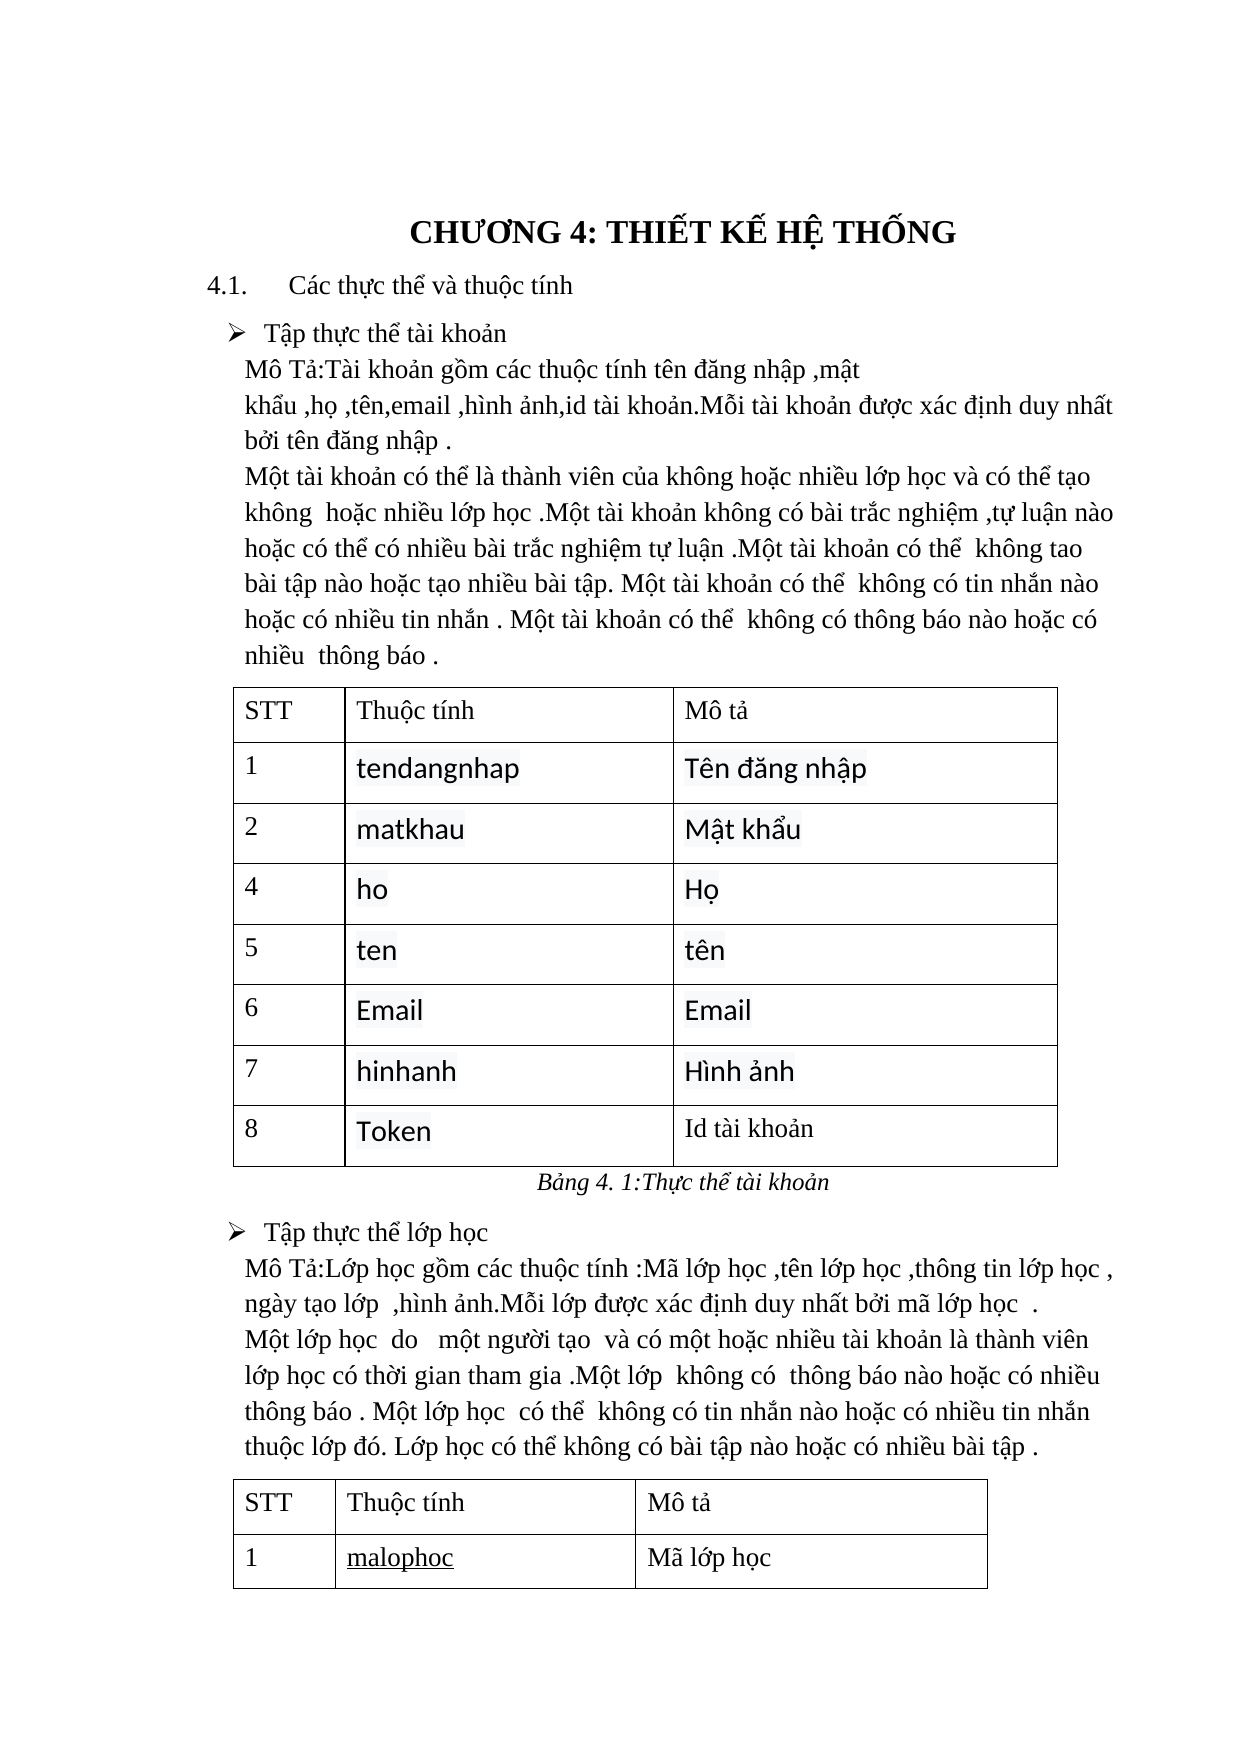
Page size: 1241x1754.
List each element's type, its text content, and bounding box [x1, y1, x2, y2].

list Một tài khoản có thể là thành viên của không hoặc nhiều lớp học và có thể tạo không hoặc nhiều lớp học .Một tài khoản không có bài trắc nghiệm ,tự luận nào hoặc có thể có nhiều bài trắc nghiệm tự luận .Một tài khoản có thể không tao bài tập nào hoặc tạo nhiều bài tập. Một tài khoản có thể không có tin nhắn nào hoặc có nhiều tin nhắn . Một tài khoản có thể không có thông báo nào hoặc có nhiều thông báo . [244, 460, 1122, 670]
table_cell 8 [234, 1106, 344, 1166]
table_cell 2 [234, 804, 344, 863]
list Tập thực thể lớp học [226, 1216, 1122, 1247]
table_cell Mã lớp học [636, 1535, 987, 1588]
table_header STT [234, 688, 344, 742]
table_cell Email [674, 985, 1057, 1044]
subtitle CHƯƠNG 4: THIẾT KẾ HỆ THỐNG [244, 212, 1122, 251]
text 4.1. Các thực thể và thuộc tính [207, 269, 1122, 300]
table_cell Tên đăng nhập [674, 743, 1057, 802]
table_cell Token [346, 1106, 673, 1166]
table_cell tendangnhap [346, 743, 673, 802]
table_header Thuộc tính [336, 1480, 635, 1533]
table_cell Mật khẩu [674, 804, 1057, 863]
table_cell 4 [234, 864, 344, 923]
table_cell ho [346, 864, 673, 923]
table_cell Hình ảnh [674, 1046, 1057, 1105]
table_cell 5 [234, 925, 344, 984]
list Một lớp học do một người tạo và có một hoặc nhiều tài khoản là thành viên lớp học có thời gian tham gia .Một lớp không có thông báo nào hoặc có nhiều thông báo . Một lớp học có thể không có tin nhắn nào hoặc có nhiều tin nhắn thuộc lớp đó. Lớp học có thể không có bài tập nào hoặc có nhiều bài tập . [244, 1323, 1122, 1462]
table_header Thuộc tính [346, 688, 673, 742]
table_cell 7 [234, 1046, 344, 1105]
table_header Mô tả [636, 1480, 987, 1533]
table_cell Họ [674, 864, 1057, 923]
table_cell hinhanh [346, 1046, 673, 1105]
list Mô Tả:Lớp học gồm các thuộc tính :Mã lớp học ,tên lớp học ,thông tin lớp học , ngày tạo lớp ,hình ảnh.Mỗi lớp được xác định duy nhất bởi mã lớp học . [244, 1252, 1122, 1319]
text Bảng 4. 1:Thực thể tài khoản [244, 1167, 1122, 1195]
table_header Mô tả [674, 688, 1057, 742]
table_cell Id tài khoản [674, 1106, 1057, 1166]
table_cell malophoc [336, 1535, 635, 1588]
table_header STT [234, 1480, 335, 1533]
table_cell Email [346, 985, 673, 1044]
table_cell 6 [234, 985, 344, 1044]
table_cell 1 [234, 743, 344, 802]
list Mô Tả:Tài khoản gồm các thuộc tính tên đăng nhập ,mật khẩu ,họ ,tên,email ,hình ảnh,id tài khoản.Mỗi tài khoản được xác định duy nhất bởi tên đăng nhập . [244, 353, 1122, 456]
table_cell 1 [234, 1535, 335, 1588]
table_cell ten [346, 925, 673, 984]
table_cell matkhau [346, 804, 673, 863]
table_cell tên [674, 925, 1057, 984]
list Tập thực thể tài khoản [226, 317, 1122, 348]
